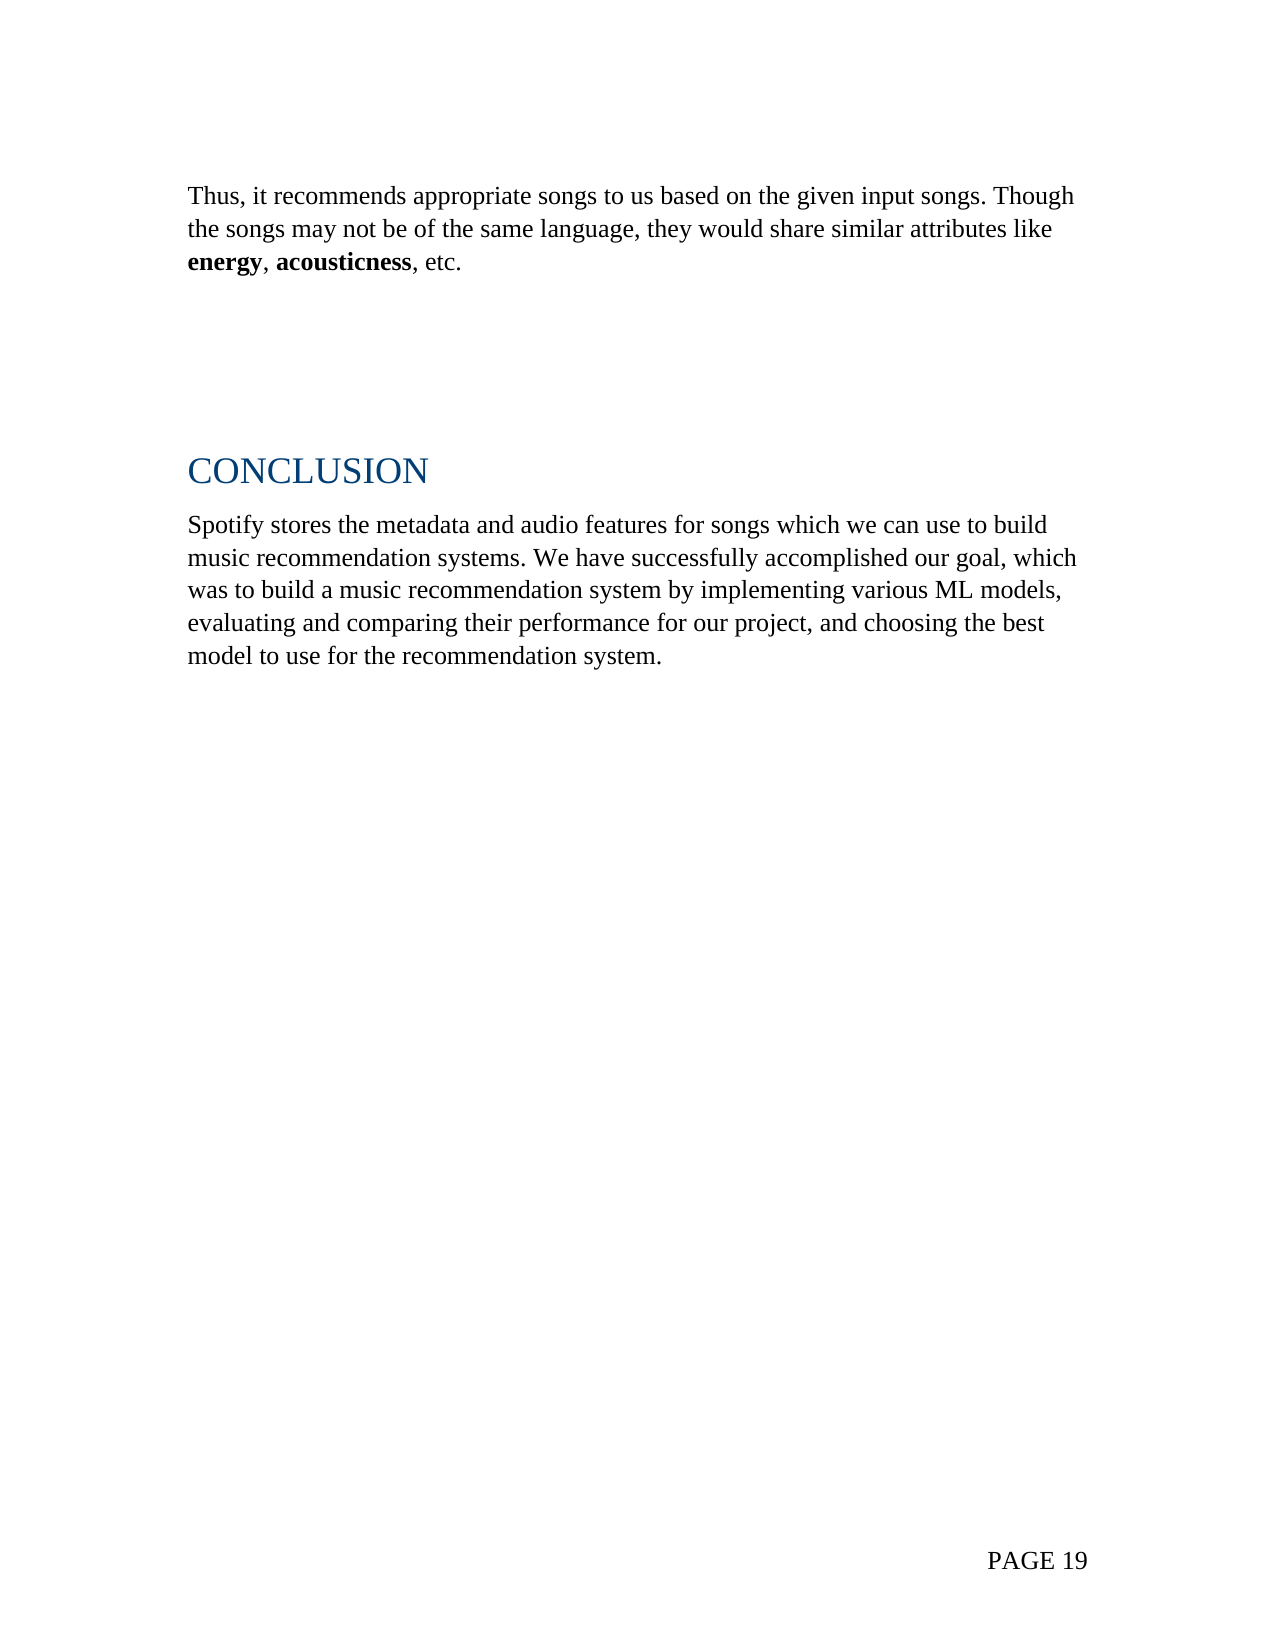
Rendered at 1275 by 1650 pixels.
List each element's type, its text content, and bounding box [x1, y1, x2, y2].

subtitle CONCLUSION [187, 449, 1087, 492]
text Spotify stores the metadata and audio features for songs which we can use to build music recommendation systems. We have successfully accomplished our goal, which was to build a music recommendation system by implementing various ML models, evaluating and comparing their performance for our project, and choosing the best model to use for the recommendation system. [187, 509, 1087, 670]
text Thus, it recommends appropriate songs to us based on the given input songs. Though the songs may not be of the same language, they would share similar attributes like energy, acousticness, etc. [187, 180, 1087, 276]
